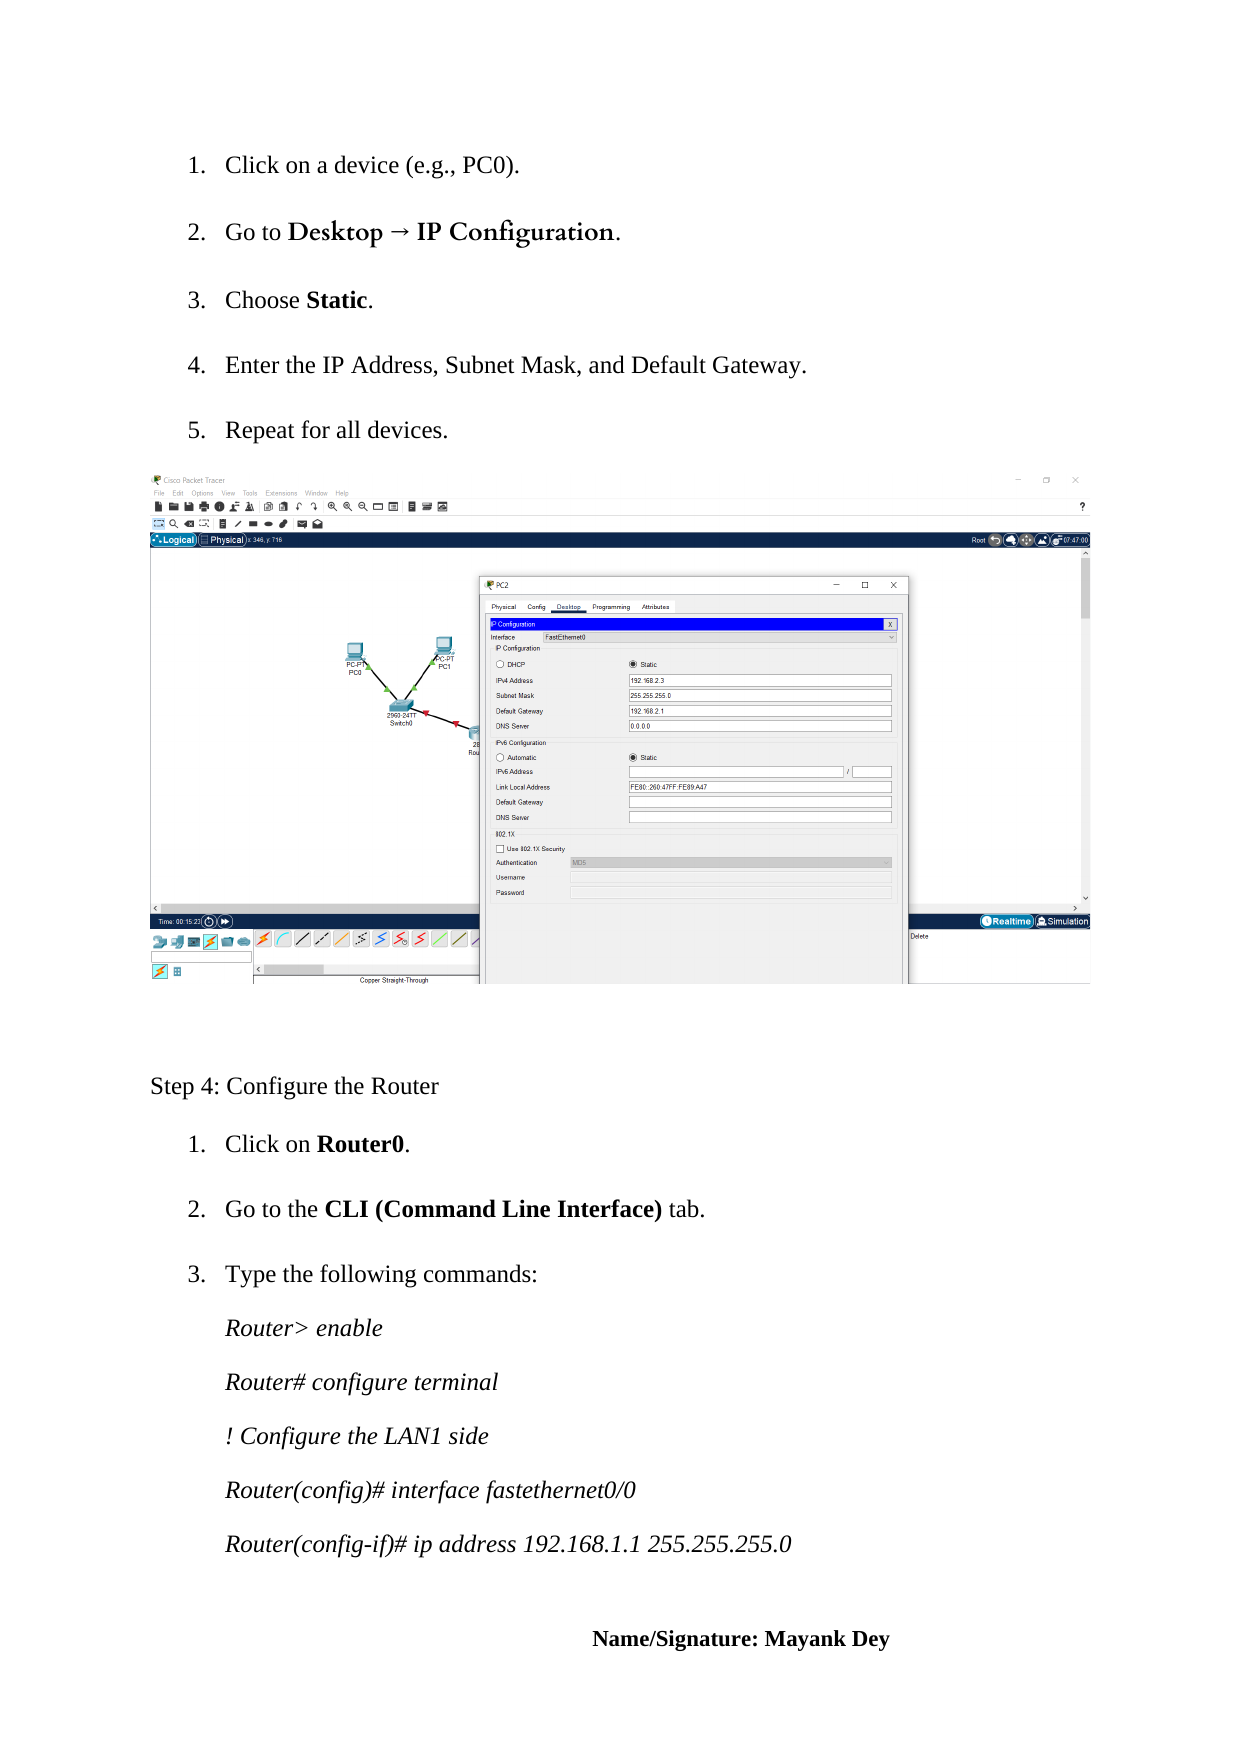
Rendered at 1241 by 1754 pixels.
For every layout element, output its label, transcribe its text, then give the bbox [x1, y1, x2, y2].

text ! Configure the LAN1 side [225, 1421, 1090, 1450]
list Go to Desktop → IP Configuration. [187, 215, 1090, 281]
list Go to the CLI (Command Line Interface) tab. [187, 1194, 1090, 1255]
text Router# configure terminal [225, 1367, 1090, 1396]
text Router(config)# interface fastethernet0/0 [225, 1475, 1090, 1503]
list Choose Static. [187, 285, 1090, 346]
list Click on Router0. [187, 1129, 1090, 1190]
text Router(config-if)# ip address 192.168.1.1 255.255.255.0 [225, 1529, 1090, 1557]
picture [150, 473, 1091, 984]
subtitle Step 4: Configure the Router [150, 1071, 1090, 1100]
list Click on a device (e.g., PC0). [187, 150, 1090, 211]
list Type the following commands: [187, 1259, 1090, 1288]
text Router> enable [225, 1313, 1090, 1342]
list Enter the IP Address, Subnet Mask, and Default Gateway. [187, 350, 1090, 411]
list Repeat for all devices. [187, 416, 1090, 444]
